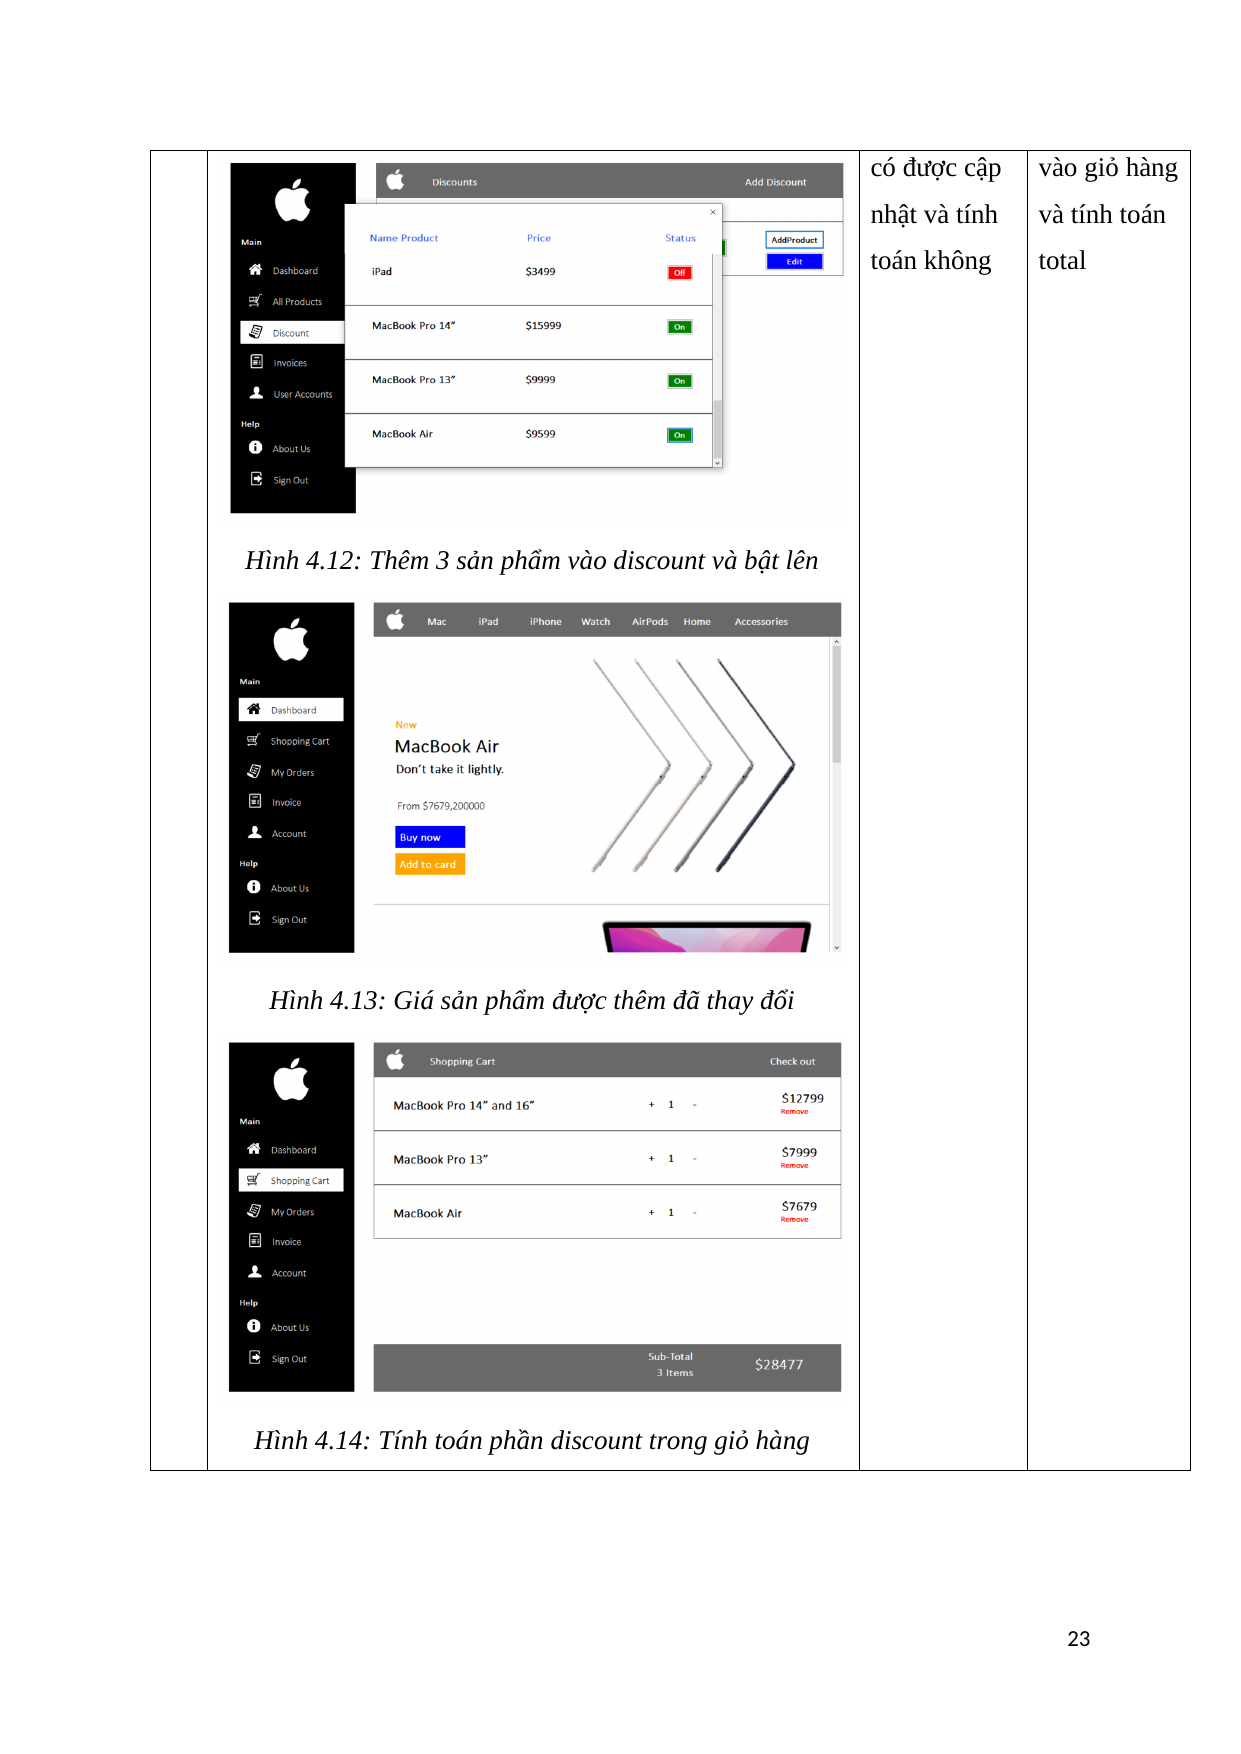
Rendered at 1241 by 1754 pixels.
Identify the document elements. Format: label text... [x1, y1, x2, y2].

picture [218, 590, 848, 965]
table_cell 4 [151, 151, 207, 1470]
picture [218, 151, 848, 525]
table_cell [208, 151, 859, 1470]
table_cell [1028, 151, 1190, 1470]
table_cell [860, 151, 1027, 1470]
picture [218, 1030, 848, 1404]
